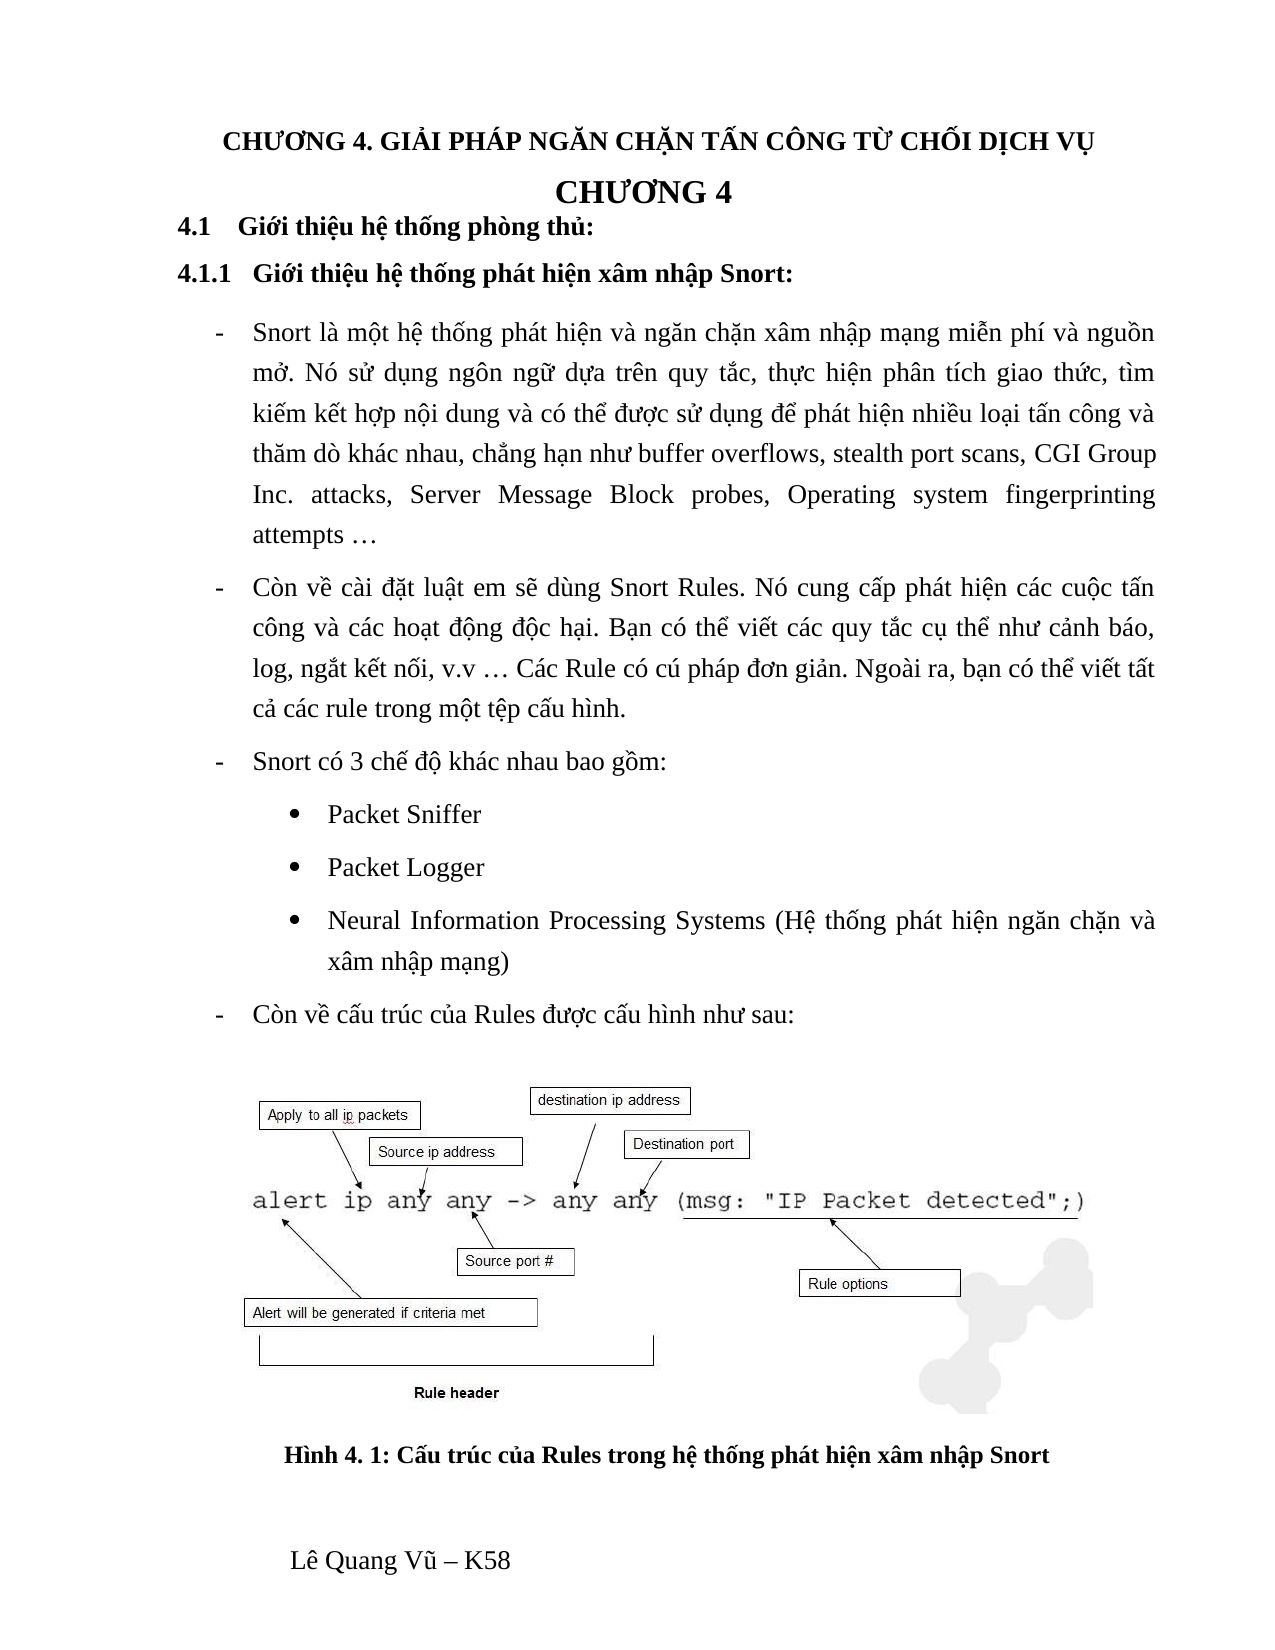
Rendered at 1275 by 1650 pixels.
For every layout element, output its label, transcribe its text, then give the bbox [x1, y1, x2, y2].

subtitle Giới thiệu hệ thống phòng thủ: [177, 210, 1157, 241]
subtitle Giới thiệu hệ thống phát hiện xâm nhập Snort: [177, 257, 1157, 288]
picture [241, 1050, 1094, 1414]
list Còn về cấu trúc của Rules được cấu hình như sau: [215, 998, 1157, 1029]
text Hình 4. 1: Cấu trúc của Rules trong hệ thống phát hiện xâm nhập Snort [177, 1440, 1157, 1469]
list Neural Information Processing Systems (Hệ thống phát hiện ngăn chặn và xâm nhập mạng) [290, 904, 1157, 976]
subtitle CHƯƠNG 4. GIẢI PHÁP NGĂN CHẶN TẤN CÔNG TỪ CHỐI DỊCH VỤ [222, 125, 1157, 156]
list Packet Sniffer [290, 798, 1157, 829]
list Snort có 3 chế độ khác nhau bao gồm: [215, 745, 1157, 776]
list Snort là một hệ thống phát hiện và ngăn chặn xâm nhập mạng miễn phí và nguồn mở. Nó sử dụng ngôn ngữ dựa trên quy tắc, thực hiện phân tích giao thức, tìm kiếm kết hợp nội dung và có thể được sử dụng để phát hiện nhiều loại tấn công và thăm dò khác nhau, chẳng hạn như buffer overflows, stealth port scans, CGI Group Inc. attacks, Server Message Block probes, Operating system fingerprinting attempts … [215, 316, 1157, 549]
list Còn về cài đặt luật em sẽ dùng Snort Rules. Nó cung cấp phát hiện các cuộc tấn công và các hoạt động độc hại. Bạn có thể viết các quy tắc cụ thể như cảnh báo, log, ngắt kết nối, v.v … Các Rule có cú pháp đơn giản. Ngoài ra, bạn có thể viết tất cả các rule trong một tệp cấu hình. [215, 571, 1157, 723]
list Packet Logger [290, 851, 1157, 883]
